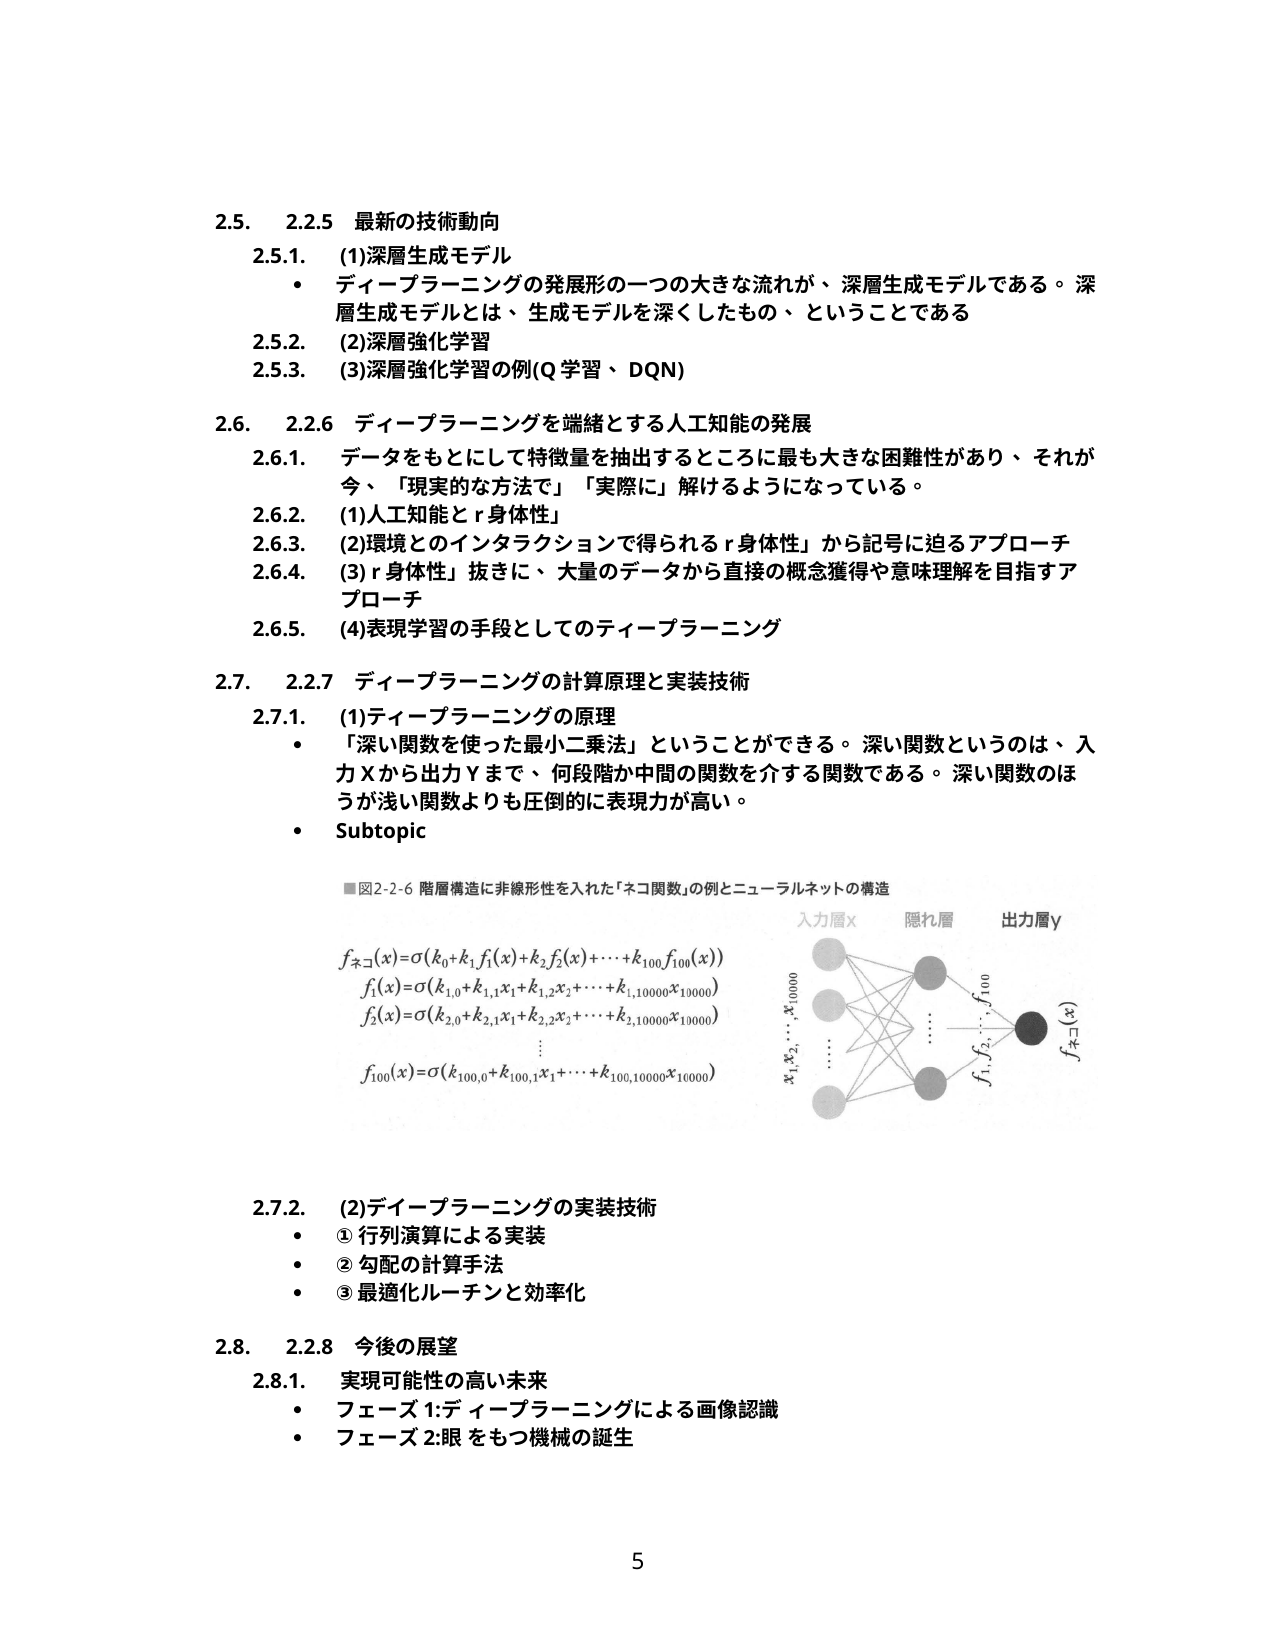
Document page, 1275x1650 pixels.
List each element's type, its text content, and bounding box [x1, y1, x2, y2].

list 2.2.5 最新の技術動向 [215, 207, 1098, 235]
list (1)人工知能とr身体性」 [252, 500, 1098, 529]
list 2.2.8 今後の展望 [215, 1332, 1098, 1360]
list (2)デイープラーニングの実装技術 [252, 1193, 1098, 1222]
list 実現可能性の高い未来 [252, 1367, 1098, 1395]
list (4)表現学習の手段としてのティープラーニング [252, 614, 1098, 642]
list (1)ティープラーニングの原理 [252, 702, 1098, 731]
list (3)深層強化学習の例(Q学習、 DQN) [252, 355, 1098, 384]
list ② 勾配の計算手法 [294, 1250, 1098, 1278]
list ディープラーニングの発展形の一つの大きな流れが、 深層生成モデルである。 深層生成モデルとは、 生成モデルを深くしたもの、 ということである [294, 270, 1098, 327]
picture [335, 875, 1098, 1131]
list フェーズ2:眼 をもつ機械の誕生 [294, 1423, 1098, 1452]
list データをもとにして特徴量を抽出するところに最も大きな困難性があり、 それが今、 「現実的な方法で」「実際に」解けるようになっている。 [252, 443, 1098, 500]
list (2)環境とのインタラクションで得られるr身体性」から記号に迫るアプローチ [252, 529, 1098, 557]
list (3) r身体性」抜きに、 大量のデータから直接の概念獲得や意味理解を目指すアプローチ [252, 557, 1098, 614]
list 2.2.7 ディープラーニングの計算原理と実装技術 [215, 667, 1098, 696]
list (1)深層生成モデル [252, 241, 1098, 270]
list ① 行列演算による実装 [294, 1222, 1098, 1250]
list 2.2.6 ディープラーニングを端緒とする人工知能の発展 [215, 409, 1098, 437]
list ③最適化ルーチンと効率化 [294, 1278, 1098, 1307]
list (2)深層強化学習 [252, 327, 1098, 355]
list フェーズ1:デ ィープラーニングによる画像認識 [294, 1395, 1098, 1423]
list 「深い関数を使った最小二乗法」ということができる。 深い関数というのは、 入力Xから出力Yまで、 何段階か中間の関数を介する関数である。 深い関数のほうが浅い関数よりも圧倒的に表現力が高い。 [294, 731, 1098, 816]
list Subtopic [294, 816, 1098, 844]
